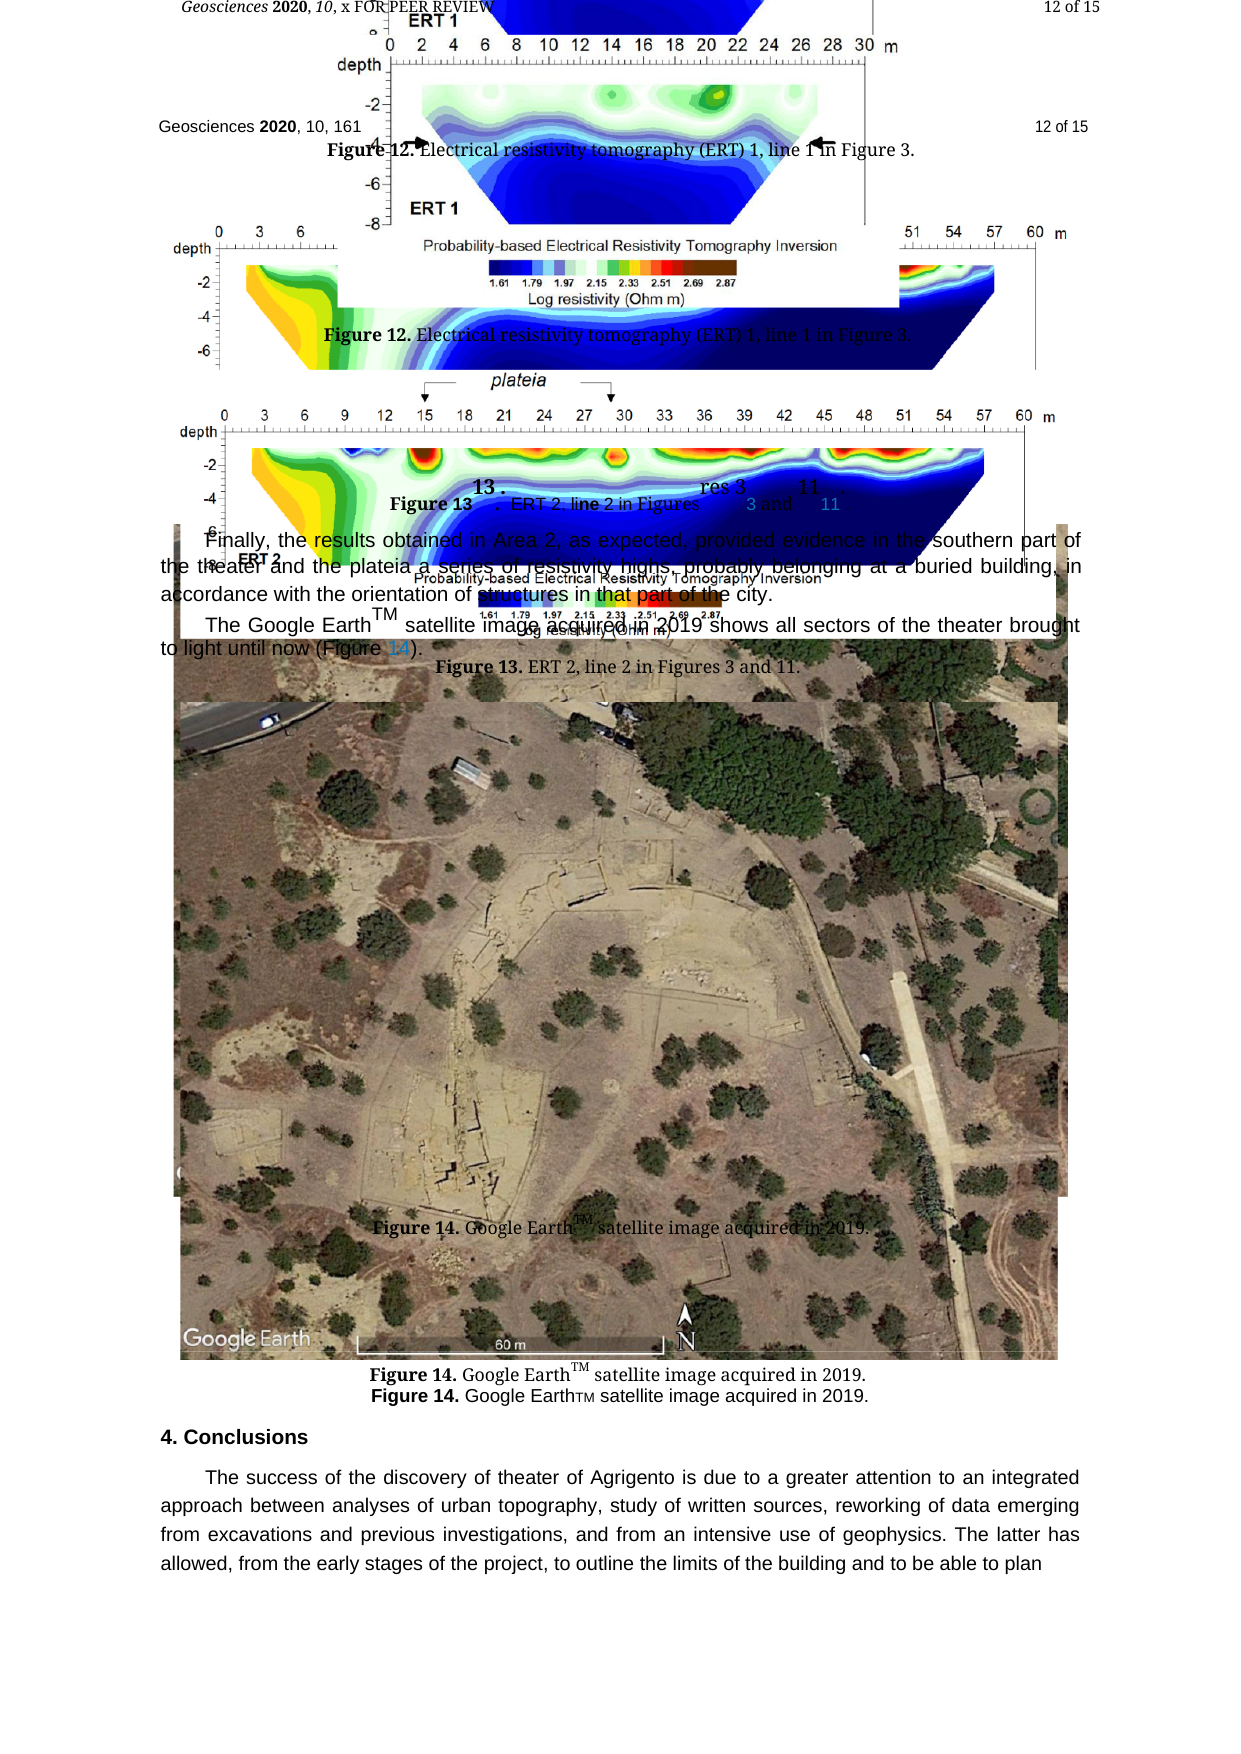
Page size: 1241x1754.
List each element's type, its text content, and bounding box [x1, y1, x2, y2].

text 4. Conclusions [160, 1425, 1090, 1449]
text Figure 12. Electrical resistivity tomography (ERT) 1, line 1 in Figure 3. [150, 137, 1092, 161]
text Figure 12. Electrical resistivity tomography (ERT) 1, line 1 in Figure 3. [150, 322, 1085, 346]
text Figure 14. Google EarthTM satellite image acquired in 2019. [150, 1359, 1085, 1387]
text Finally, the results obtained in Area 2, as expected, provided evidence in the southern part of the theater and the plateia a series of resistivity highs, probably belonging at a buried building, in accordance with the orientation of structures in that part of the city. [160, 527, 1083, 605]
text The success of the discovery of theater of Agrigento is due to a greater attention to an integrated approach between analyses of urban topography, study of written sources, reworking of data emerging from excavations and previous investigations, and from an intensive use of geophysics. The latter has allowed, from the early stages of the project, to outline the limits of the building and to be able to plan [160, 1466, 1081, 1574]
table_header Geosciences 2020, 10, x FOR PEER REVIEW [181, 0, 781, 16]
picture [173, 161, 1068, 322]
table_header 12 of 15 [689, 116, 1098, 136]
picture [173, 0, 1068, 116]
text The Google EarthTM satellite image acquired in 2019 shows all sectors of the theater brought to light until now (Figure 14). [160, 608, 1081, 659]
picture [173, 346, 1068, 472]
text Figure 14. Google EarthTM satellite image acquired in 2019. [150, 1387, 1089, 1406]
text Figure 13. ERT 2, line 2 in Figures 3 and 11. [150, 659, 1085, 677]
text Figure 14. Google EarthTM satellite image acquired in 2019. [150, 1211, 1092, 1241]
picture [173, 677, 1068, 1211]
text Figure 1313.. ERT 2, line 2 in Figuresres 33 and 1111.. [150, 472, 1089, 521]
picture [173, 1241, 1068, 1359]
table_header 12 of 15 [781, 0, 1121, 16]
picture [173, 521, 1068, 527]
table_header Geosciences 2020, 10, 161 [158, 116, 689, 136]
